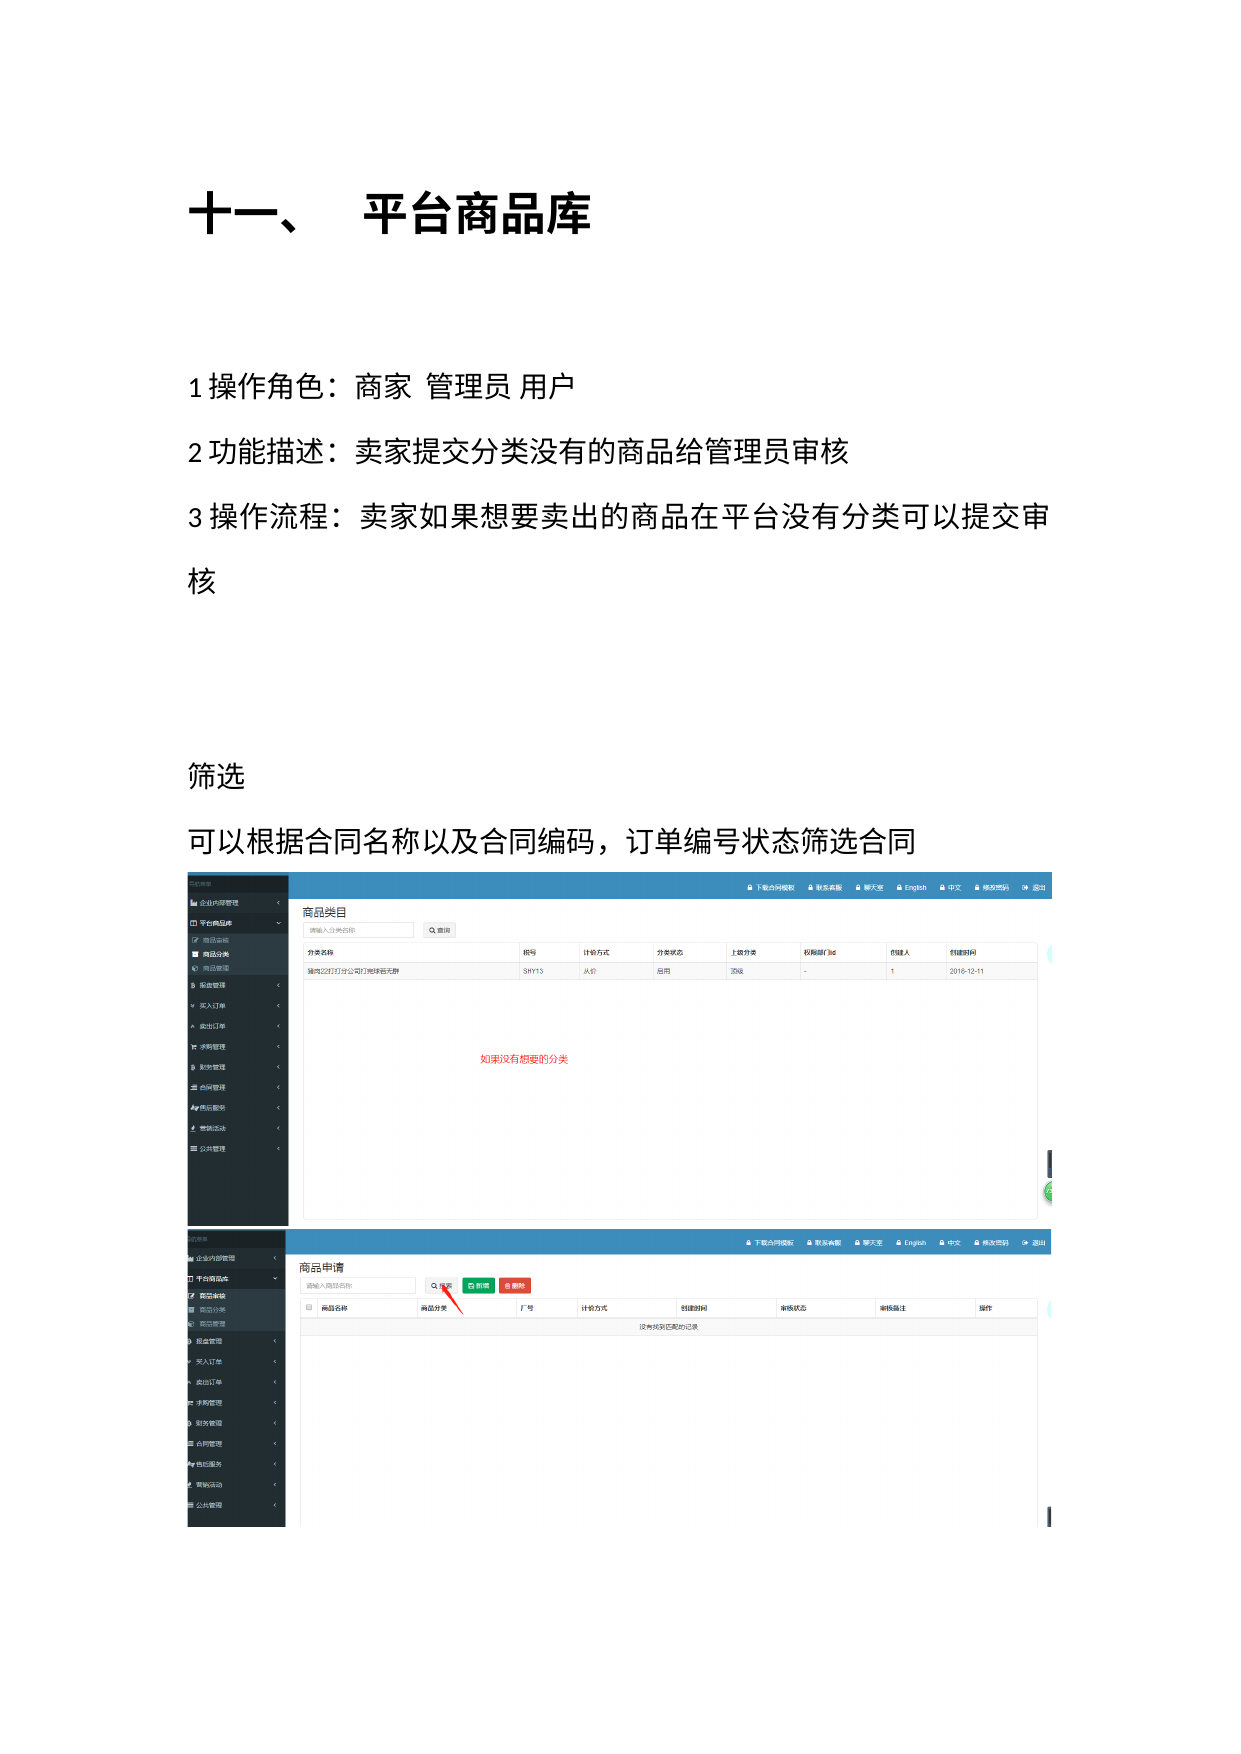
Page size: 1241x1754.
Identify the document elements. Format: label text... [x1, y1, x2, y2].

text 2功能描述：卖家提交分类没有的商品给管理员审核 [187, 417, 1053, 482]
text 可以根据合同名称以及合同编码，订单编号状态筛选合同 [187, 807, 1053, 872]
text 3操作流程：卖家如果想要卖出的商品在平台没有分类可以提交审核 [187, 482, 1053, 612]
picture [187, 1229, 1052, 1527]
text 筛选 [187, 742, 1053, 807]
text 1操作角色：商家 管理员 用户 [187, 352, 1053, 417]
picture [187, 872, 1052, 1226]
subtitle 平台商品库 [187, 162, 1053, 259]
